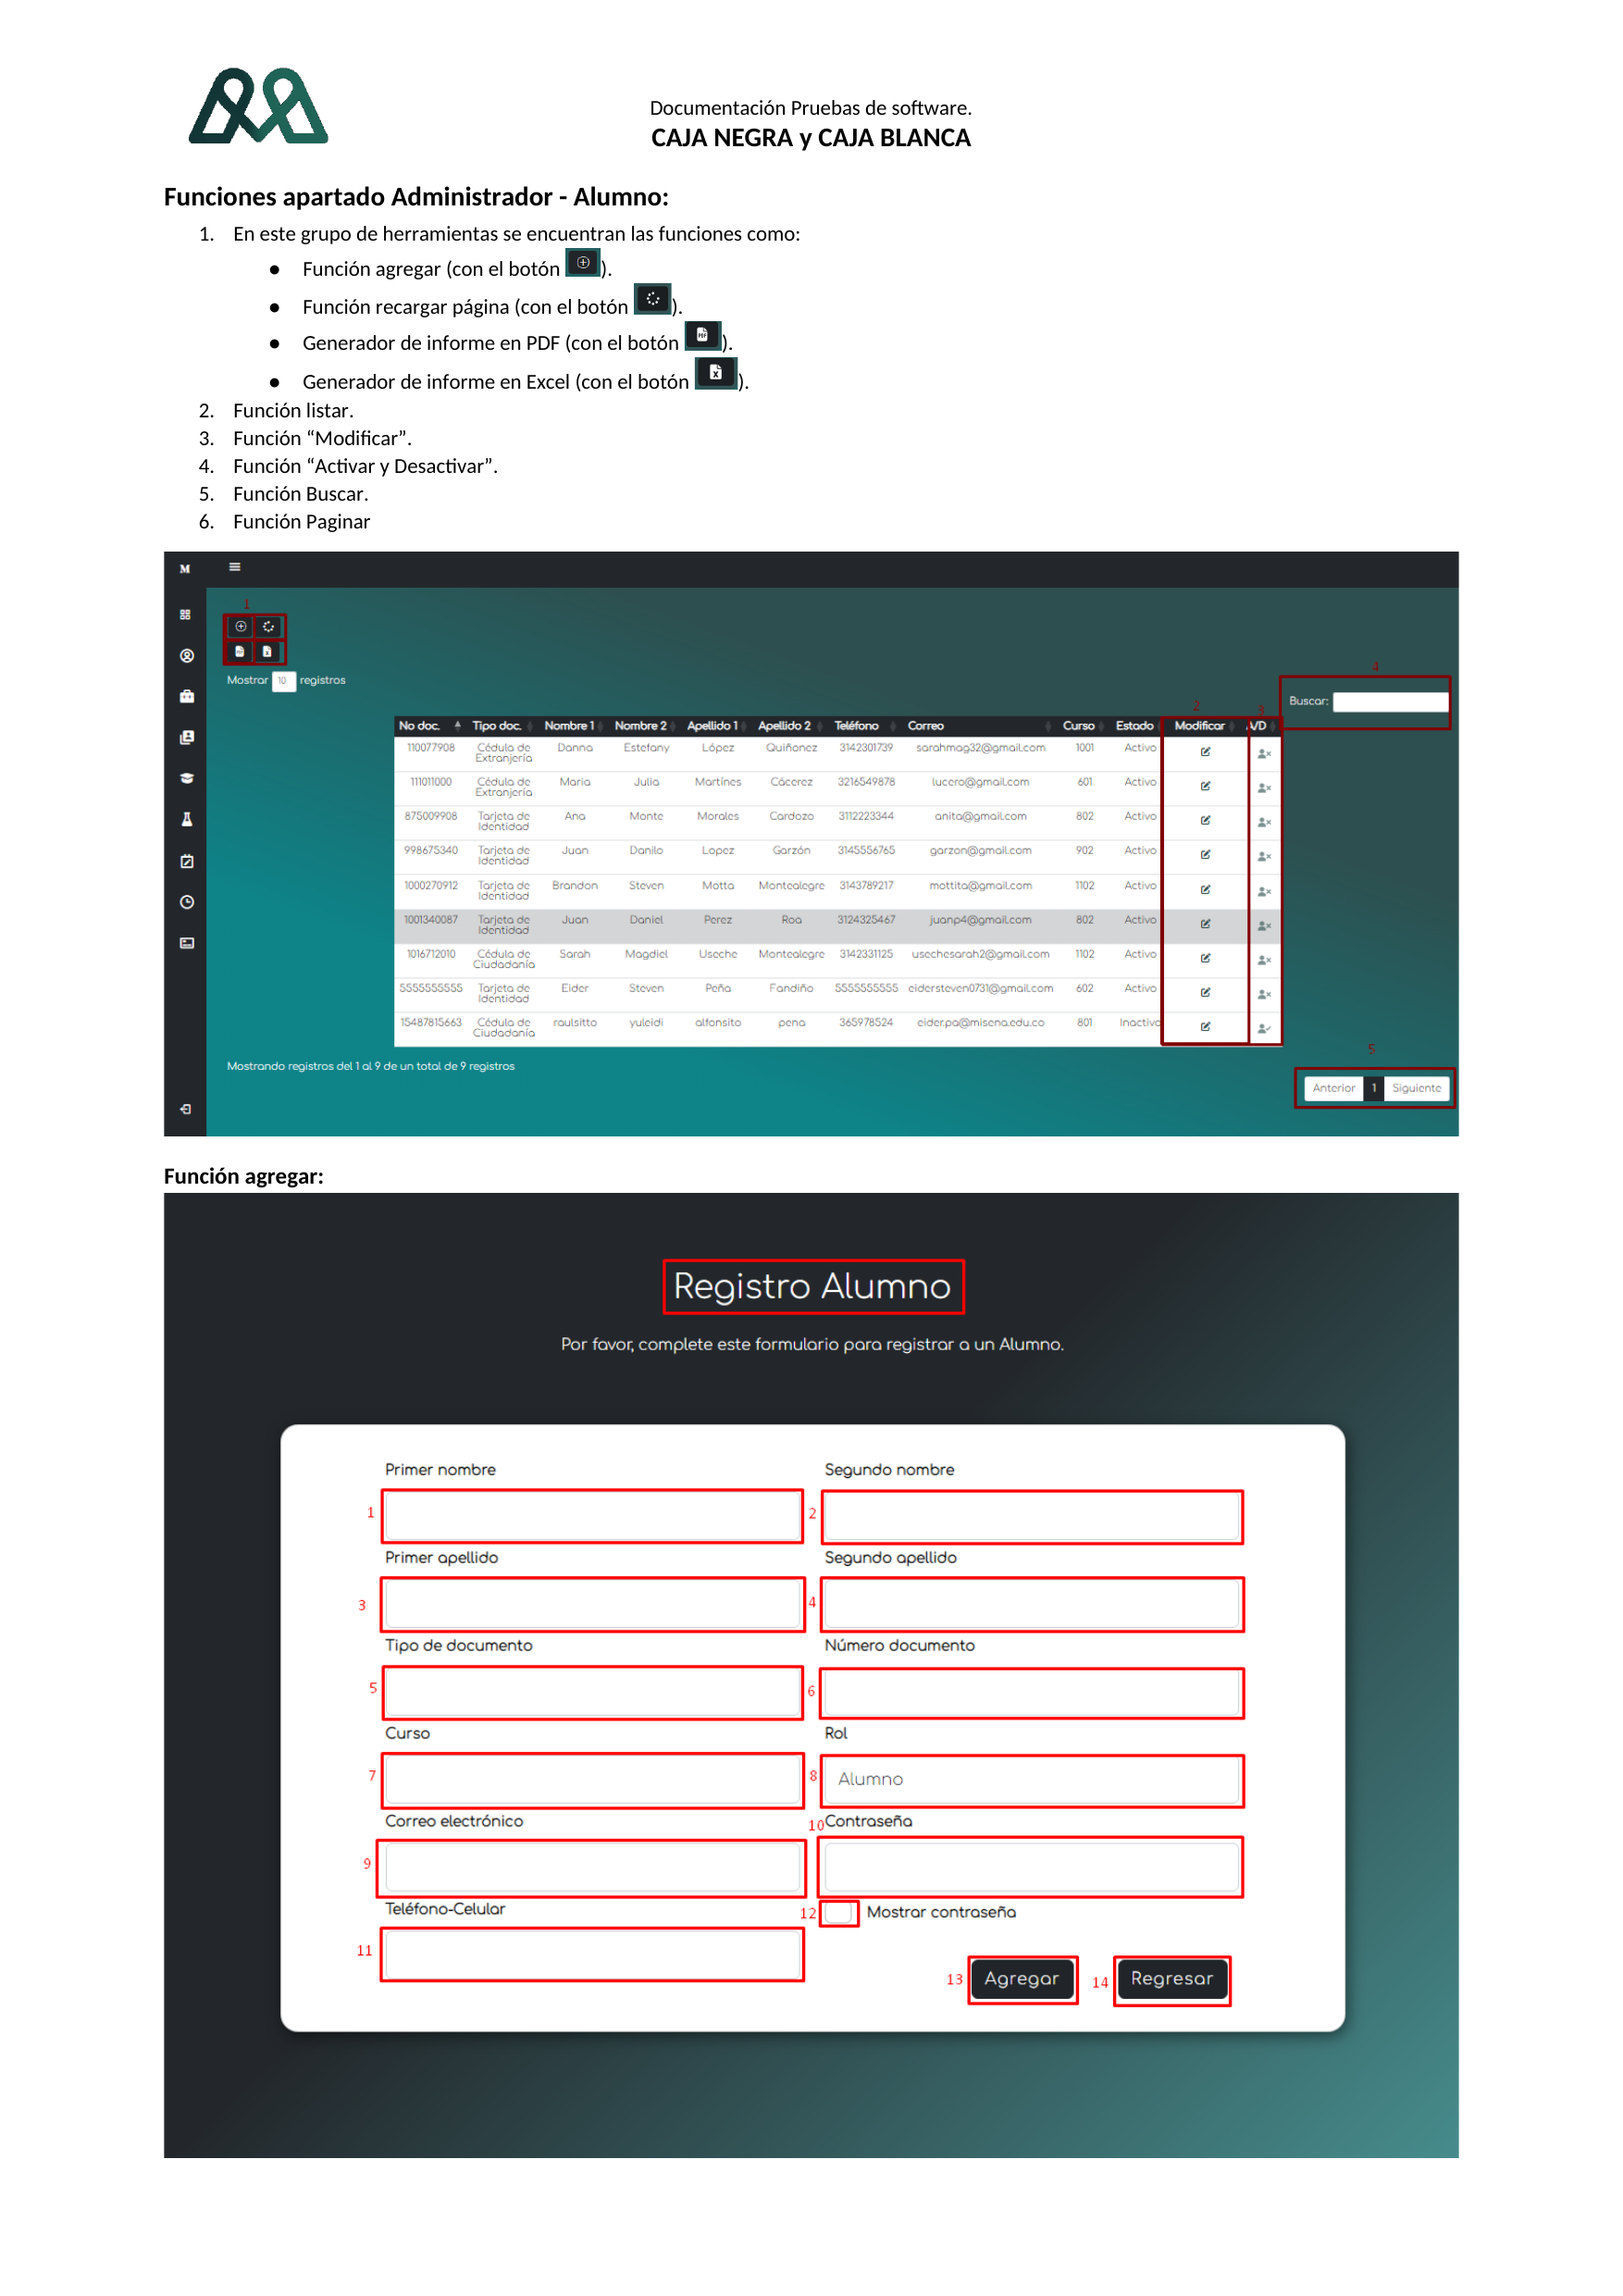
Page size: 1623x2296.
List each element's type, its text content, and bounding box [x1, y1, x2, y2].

picture [694, 357, 738, 390]
list Generador de informe en Excel (con el botón ). [267, 357, 1459, 395]
list Función “Modificar”. [198, 425, 1459, 451]
picture [634, 283, 672, 315]
list Función agregar (con el botón ). [267, 249, 1459, 281]
list Función recargar página (con el botón ). [267, 284, 1459, 319]
list En este grupo de herramientas se encuentran las funciones como: [198, 220, 1459, 247]
list Función Buscar. [198, 480, 1459, 506]
subtitle Funciones apartado Administrador - Alumno: [164, 180, 1459, 213]
list Función “Activar y Desactivar”. [198, 453, 1459, 478]
picture [684, 321, 722, 351]
list Generador de informe en PDF (con el botón ). [267, 321, 1459, 355]
list Función listar. [198, 397, 1459, 423]
list Función Paginar [198, 508, 1459, 535]
subtitle Función agregar: [164, 1161, 1459, 1189]
picture [164, 552, 1459, 1136]
picture [164, 1193, 1459, 2158]
picture [565, 248, 601, 277]
picture [188, 67, 329, 143]
